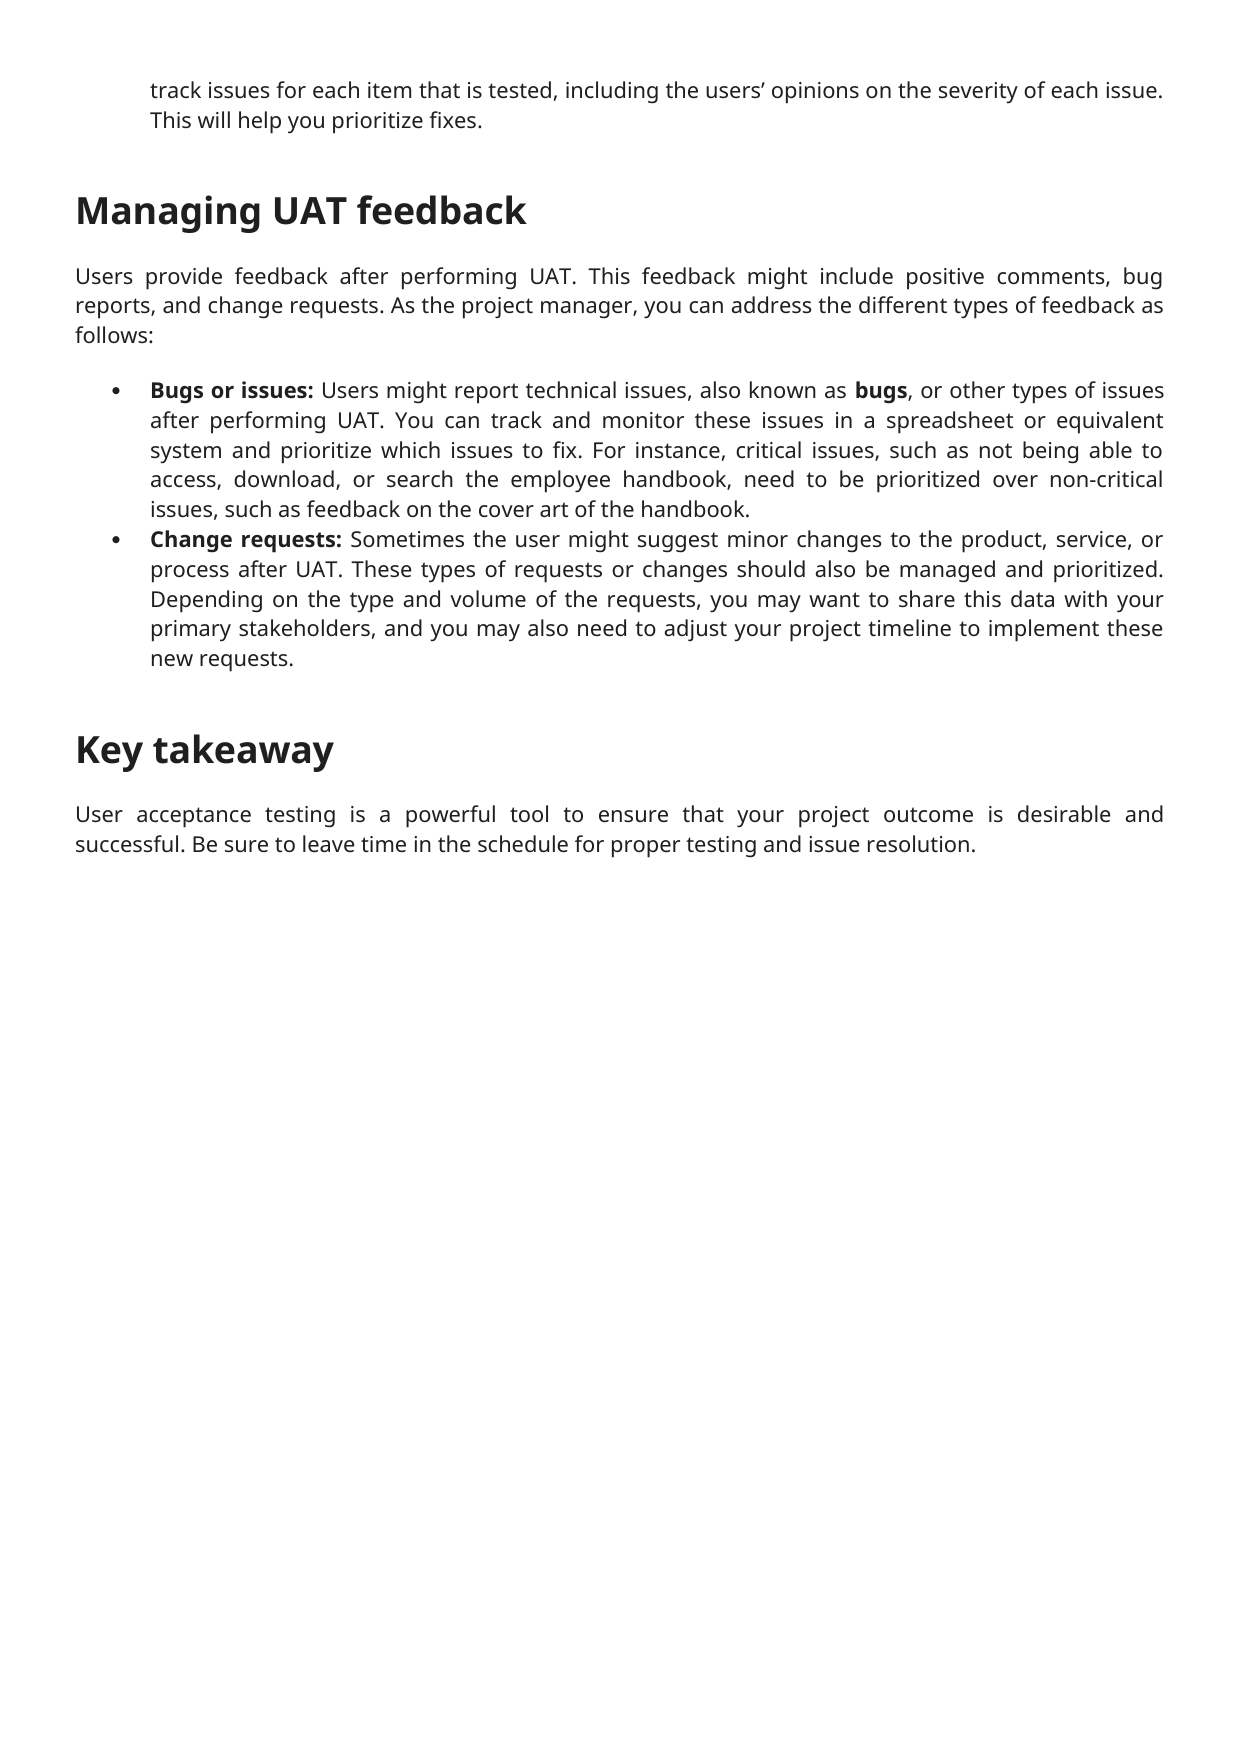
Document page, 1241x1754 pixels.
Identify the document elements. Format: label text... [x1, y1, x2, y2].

list Bugs or issues: Users might report technical issues, also known as bugs, or other types of issues after performing UAT. You can track and monitor these issues in a spreadsheet or equivalent system and prioritize which issues to fix. For instance, critical issues, such as not being able to access, download, or search the employee handbook, need to be prioritized over non-critical issues, such as feedback on the cover art of the handbook. [112, 375, 1165, 524]
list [112, 75, 1165, 134]
list Change requests: Sometimes the user might suggest minor changes to the product, service, or process after UAT. These types of requests or changes should also be managed and prioritized. Depending on the type and volume of the requests, you may want to share this data with your primary stakeholders, and you may also need to adjust your project timeline to implement these new requests. [112, 524, 1165, 673]
subtitle Key takeaway [75, 723, 1165, 774]
text Users provide feedback after performing UAT. This feedback might include positive comments, bug reports, and change requests. As the project manager, you can address the different types of feedback as follows: [75, 261, 1165, 350]
text User acceptance testing is a powerful tool to ensure that your project outcome is desirable and successful. Be sure to leave time in the schedule for proper testing and issue resolution. [75, 799, 1165, 858]
subtitle Managing UAT feedback [75, 184, 1165, 236]
